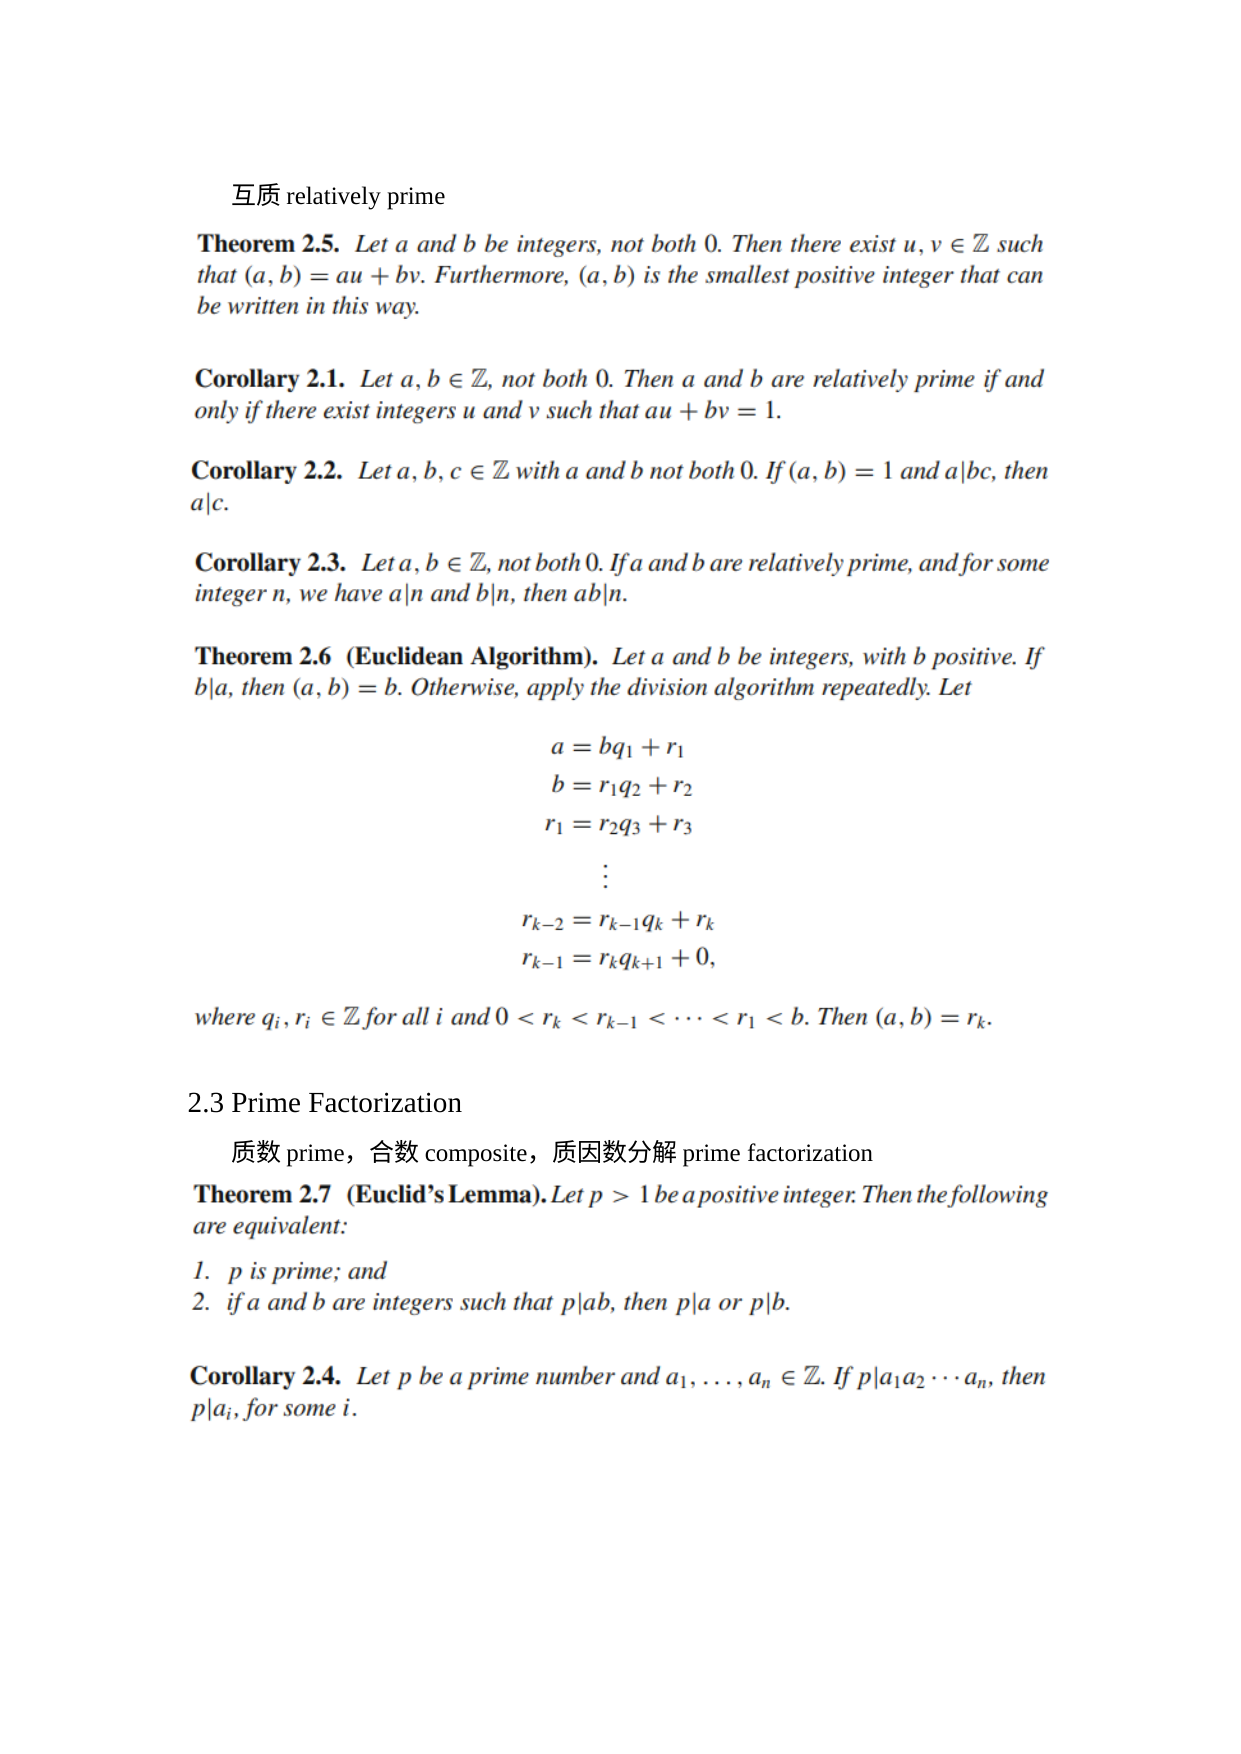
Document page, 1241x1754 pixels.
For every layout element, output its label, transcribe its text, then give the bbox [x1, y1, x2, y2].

picture [187, 1359, 1053, 1429]
text 质数prime，合数composite，质因数分解prime factorization [187, 1129, 1053, 1173]
picture [187, 357, 1053, 430]
picture [187, 635, 1053, 1040]
picture [187, 1178, 1053, 1319]
text 互质relatively prime [187, 172, 1053, 216]
text 2.3 Prime Factorization [187, 1080, 1053, 1124]
picture [187, 450, 1053, 522]
picture [187, 221, 1053, 328]
picture [187, 542, 1053, 613]
